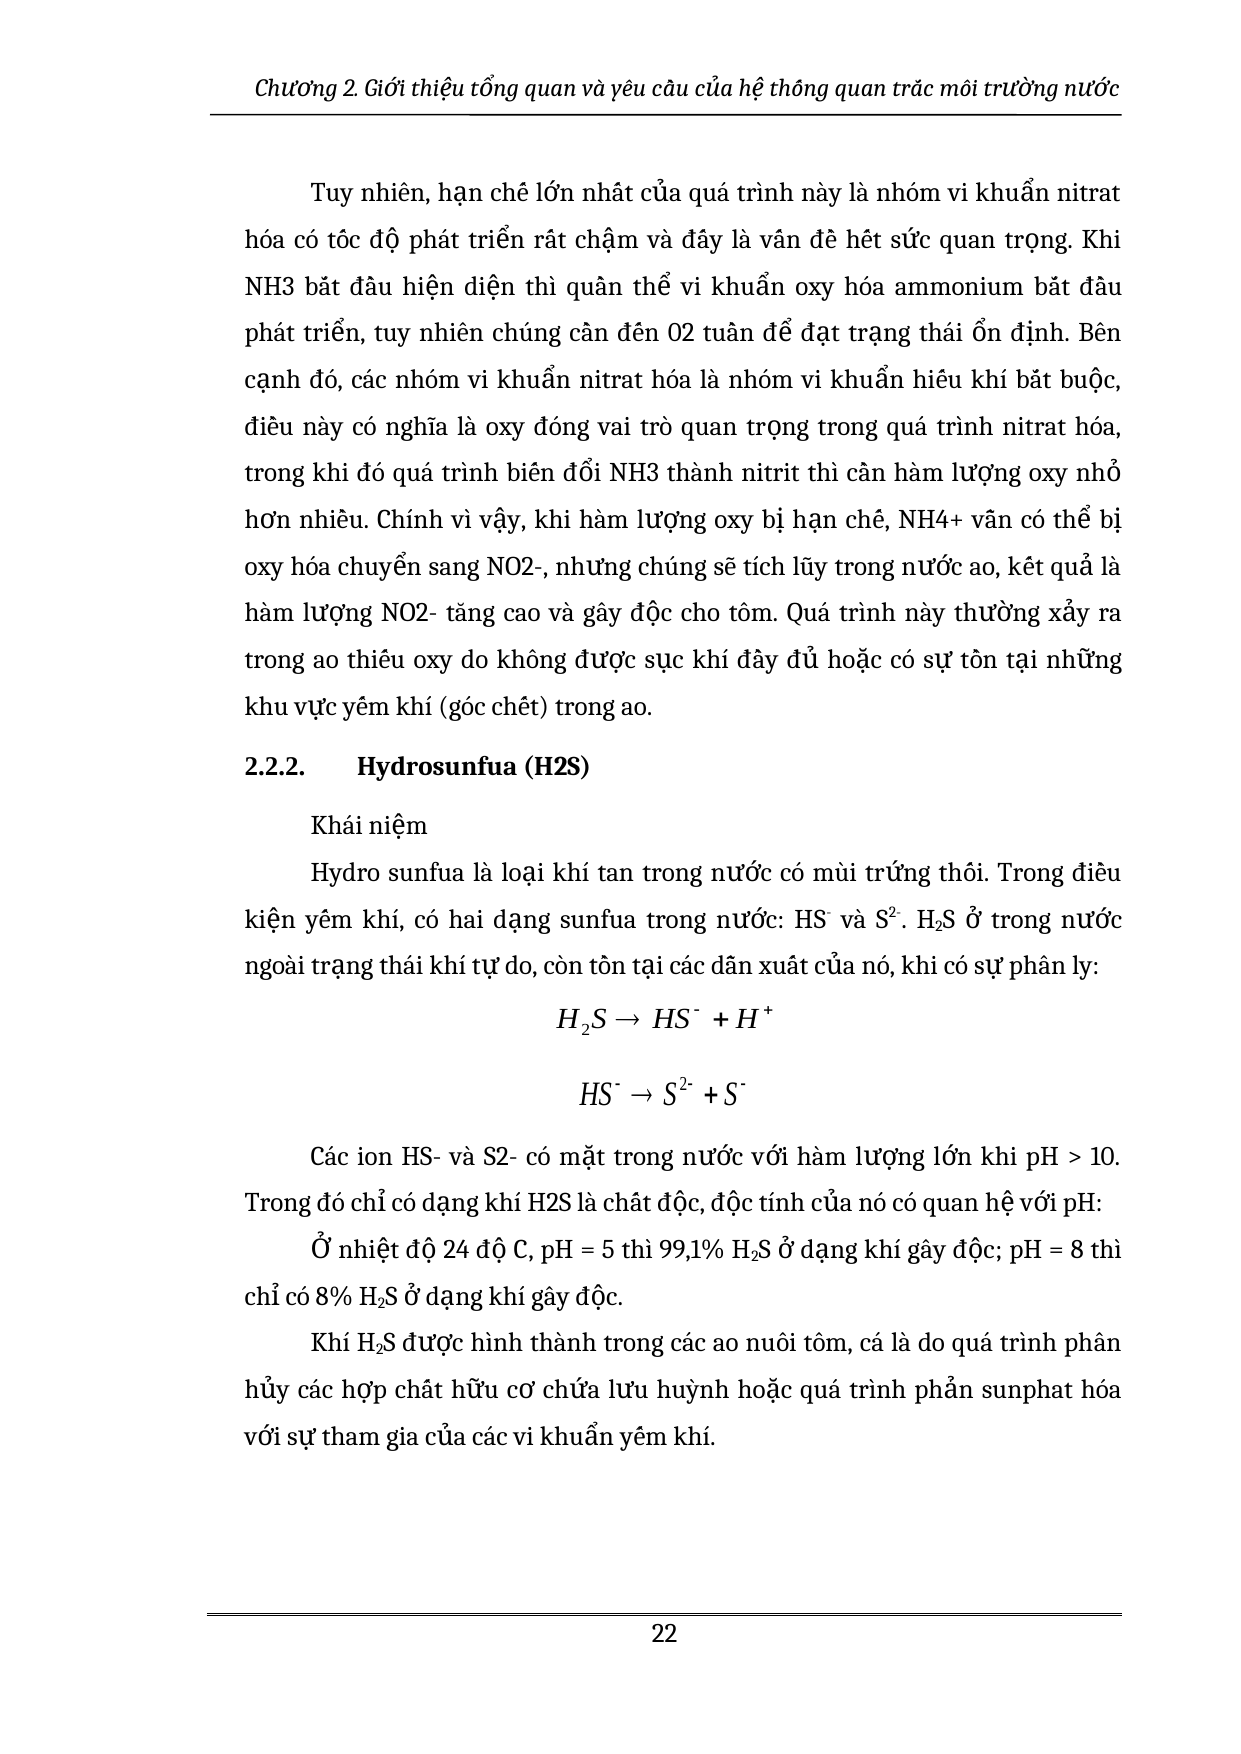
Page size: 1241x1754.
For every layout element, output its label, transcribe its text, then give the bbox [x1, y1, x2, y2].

text Ở nhiệt độ 24 độ C, pH = 5 thì 99,1% H2S ở dạng khí gây độc; pH = 8 thì chỉ có 8% H2S ở dạng khí gây độc. [244, 1234, 1122, 1312]
text Khí H2S được hình thành trong các ao nuôi tôm, cá là do quá trình phân hủy các hợp chất hữu cơ chứa lưu huỳnh hoặc quá trình phản sunphat hóa với sự tham gia của các vi khuẩn yếm khí. [244, 1327, 1122, 1452]
text Tuy nhiên, hạn chế lớn nhất của quá trình này là nhóm vi khuẩn nitrat hóa có tốc độ phát triển rất chậm và đấy là vấn đề hết sức quan trọng. Khi NH3 bắt đầu hiện diện thì quần thể vi khuẩn oxy hóa ammonium bắt đầu phát triển, tuy nhiên chúng cần đến 02 tuần để đạt trạng thái ổn định. Bên cạnh đó, các nhóm vi khuẩn nitrat hóa là nhóm vi khuẩn hiếu khí bắt buộc, điều này có nghĩa là oxy đóng vai trò quan trọng trong quá trình nitrat hóa, trong khi đó quá trình biến đổi NH3 thành nitrit thì cần hàm lượng oxy nhỏ hơn nhiều. Chính vì vậy, khi hàm lượng oxy bị hạn chế, NH4+ vẫn có thể bị oxy hóa chuyển sang NO2-, nhưng chúng sẽ tích lũy trong nước ao, kết quả là hàm lượng NO2- tăng cao và gây độc cho tôm. Quá trình này thường xảy ra trong ao thiếu oxy do không được sục khí đầy đủ hoặc có sự tồn tại những khu vực yếm khí (góc chết) trong ao. [244, 177, 1122, 722]
subtitle Hydrosunfua (H2S) [244, 750, 1122, 782]
text Hydro sunfua là loại khí tan trong nước có mùi trứng thối. Trong điều kiện yếm khí, có hai dạng sunfua trong nước: HS- và S2-. H2S ở trong nước ngoài trạng thái khí tự do, còn tồn tại các dẫn xuất của nó, khi có sự phân ly: [244, 857, 1122, 981]
text Các ion HS- và S2- có mặt trong nước với hàm lượng lớn khi pH > 10. Trong đó chỉ có dạng khí H2S là chất độc, độc tính của nó có quan hệ với pH: [244, 1141, 1122, 1218]
text Khái niệm [244, 810, 1122, 841]
